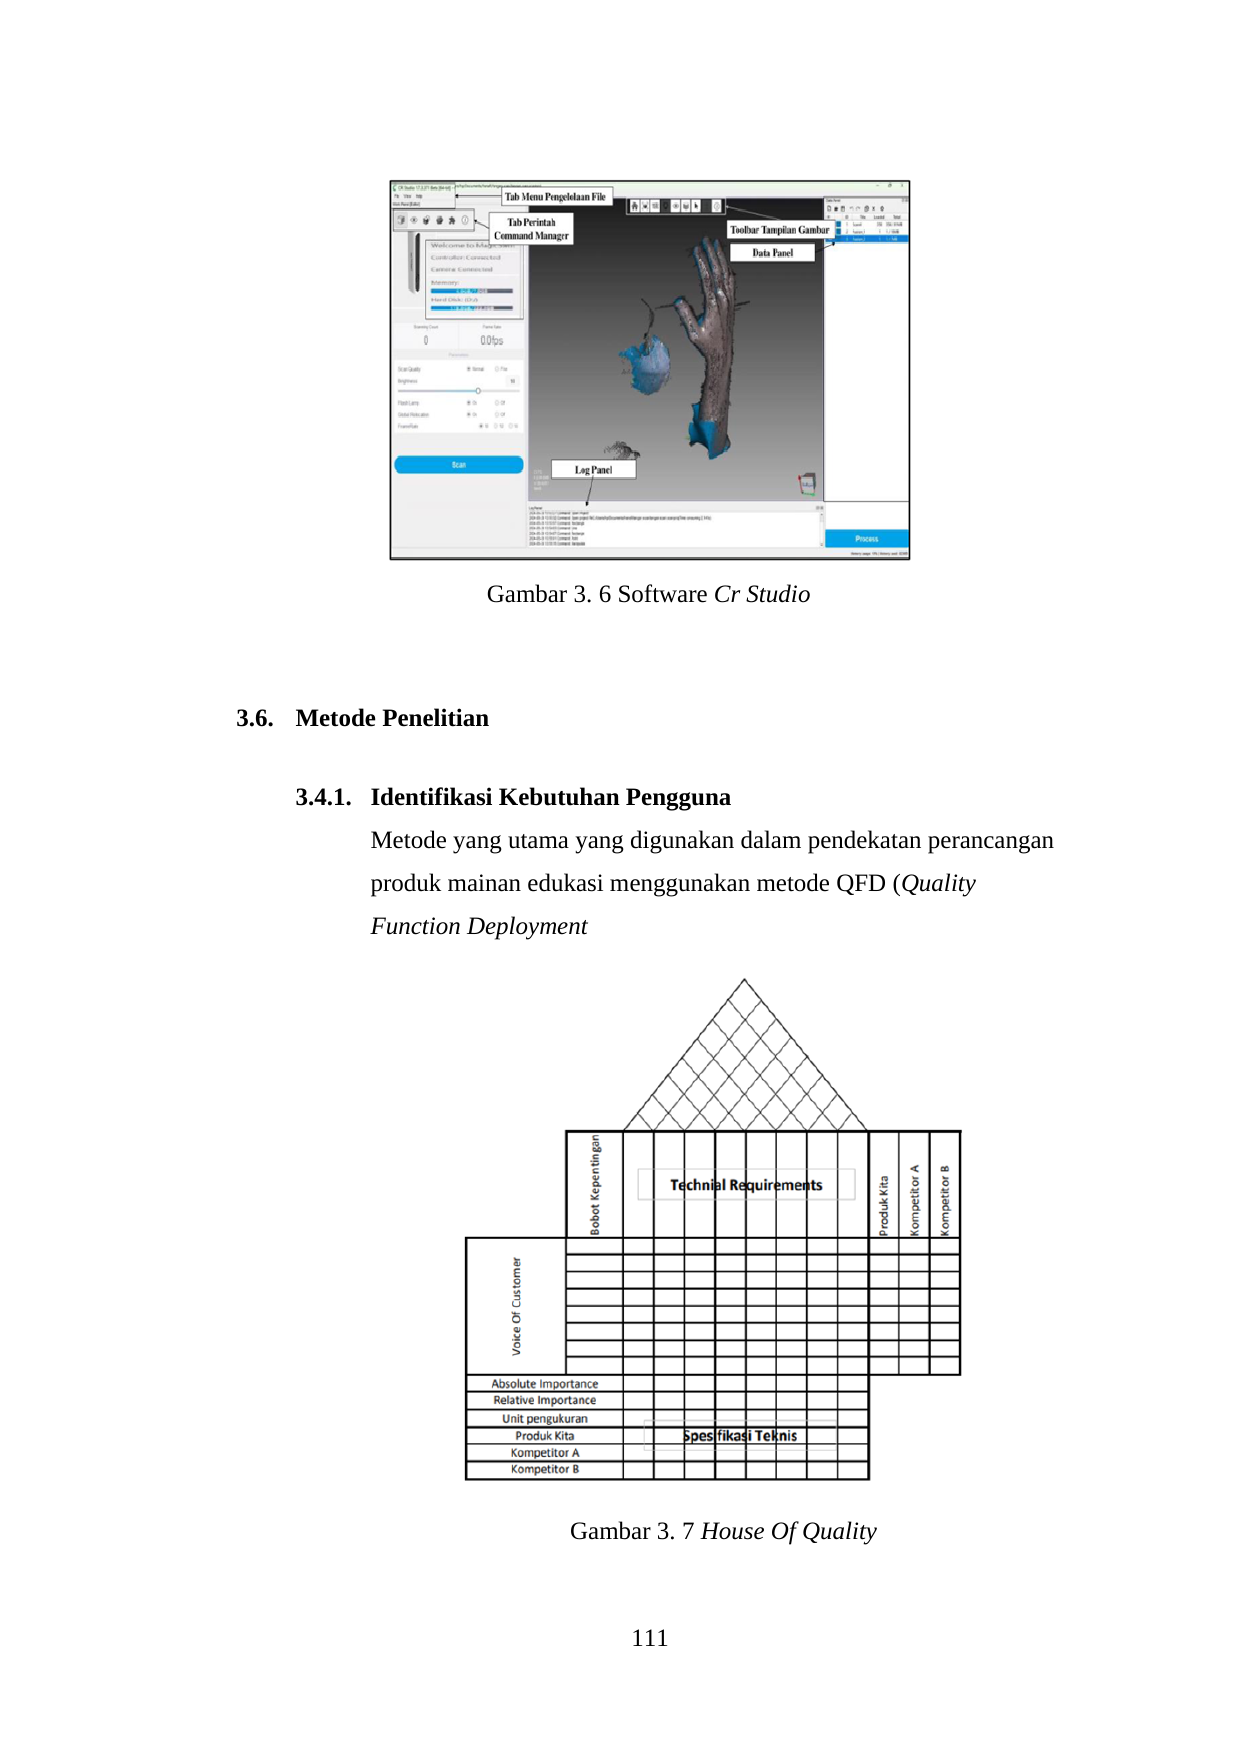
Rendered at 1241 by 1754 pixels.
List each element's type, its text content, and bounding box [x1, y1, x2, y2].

picture [388, 177, 912, 565]
picture [444, 971, 989, 1485]
subtitle Metode Penelitian [236, 703, 1063, 732]
text Gambar 3. 7 House Of Quality [236, 1516, 1063, 1545]
text Metode yang utama yang digunakan dalam pendekatan perancangan produk mainan edukasi menggunakan metode QFD (Quality Function Deployment [370, 825, 1063, 940]
text Gambar 3. 6 Software Cr Studio [236, 579, 1063, 607]
subtitle Identifikasi Kebutuhan Pengguna [295, 782, 1063, 810]
